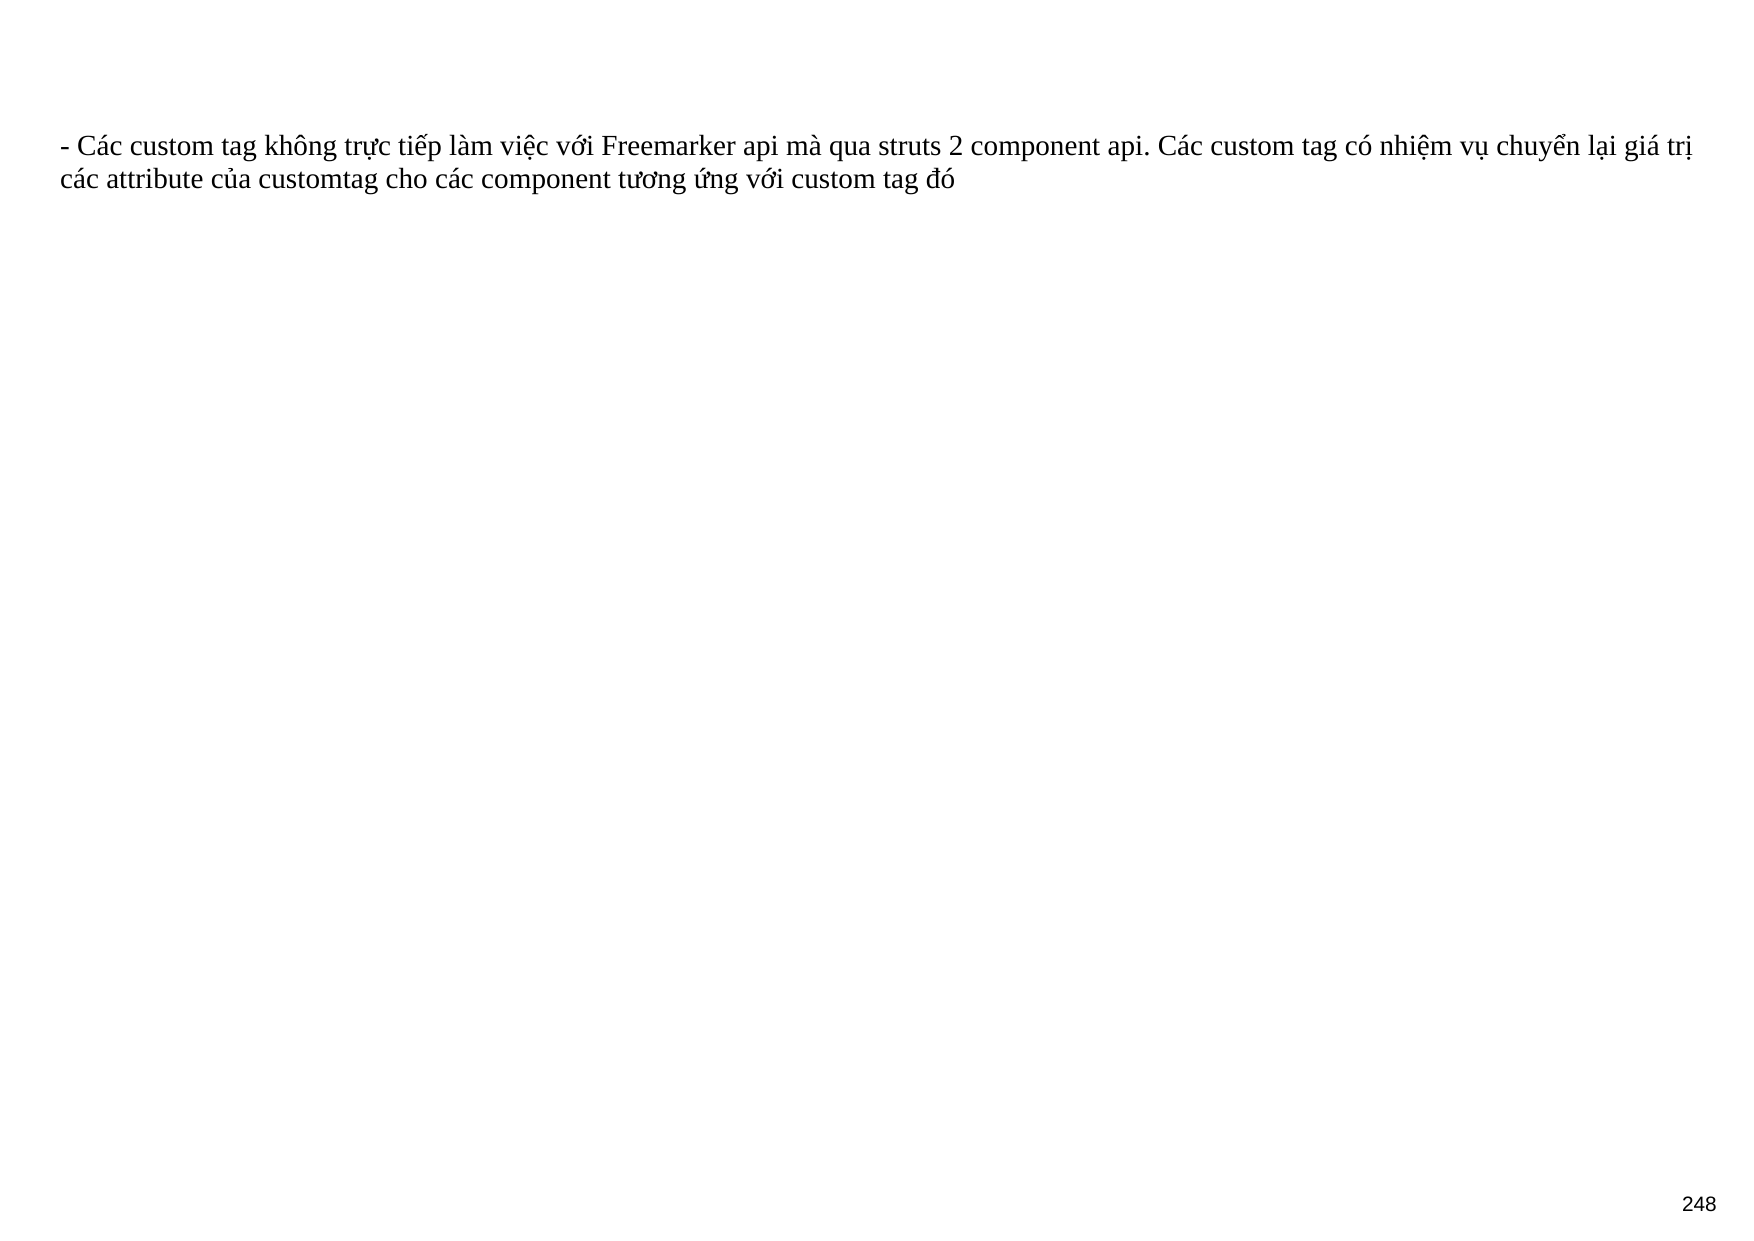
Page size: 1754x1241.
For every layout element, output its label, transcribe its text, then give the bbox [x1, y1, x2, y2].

text - Các custom tag không trực tiếp làm việc với Freemarker api mà qua struts 2 component api. Các custom tag có nhiệm vụ chuyển lại giá trị các attribute của customtag cho các component tương ứng với custom tag đó [60, 128, 1716, 195]
